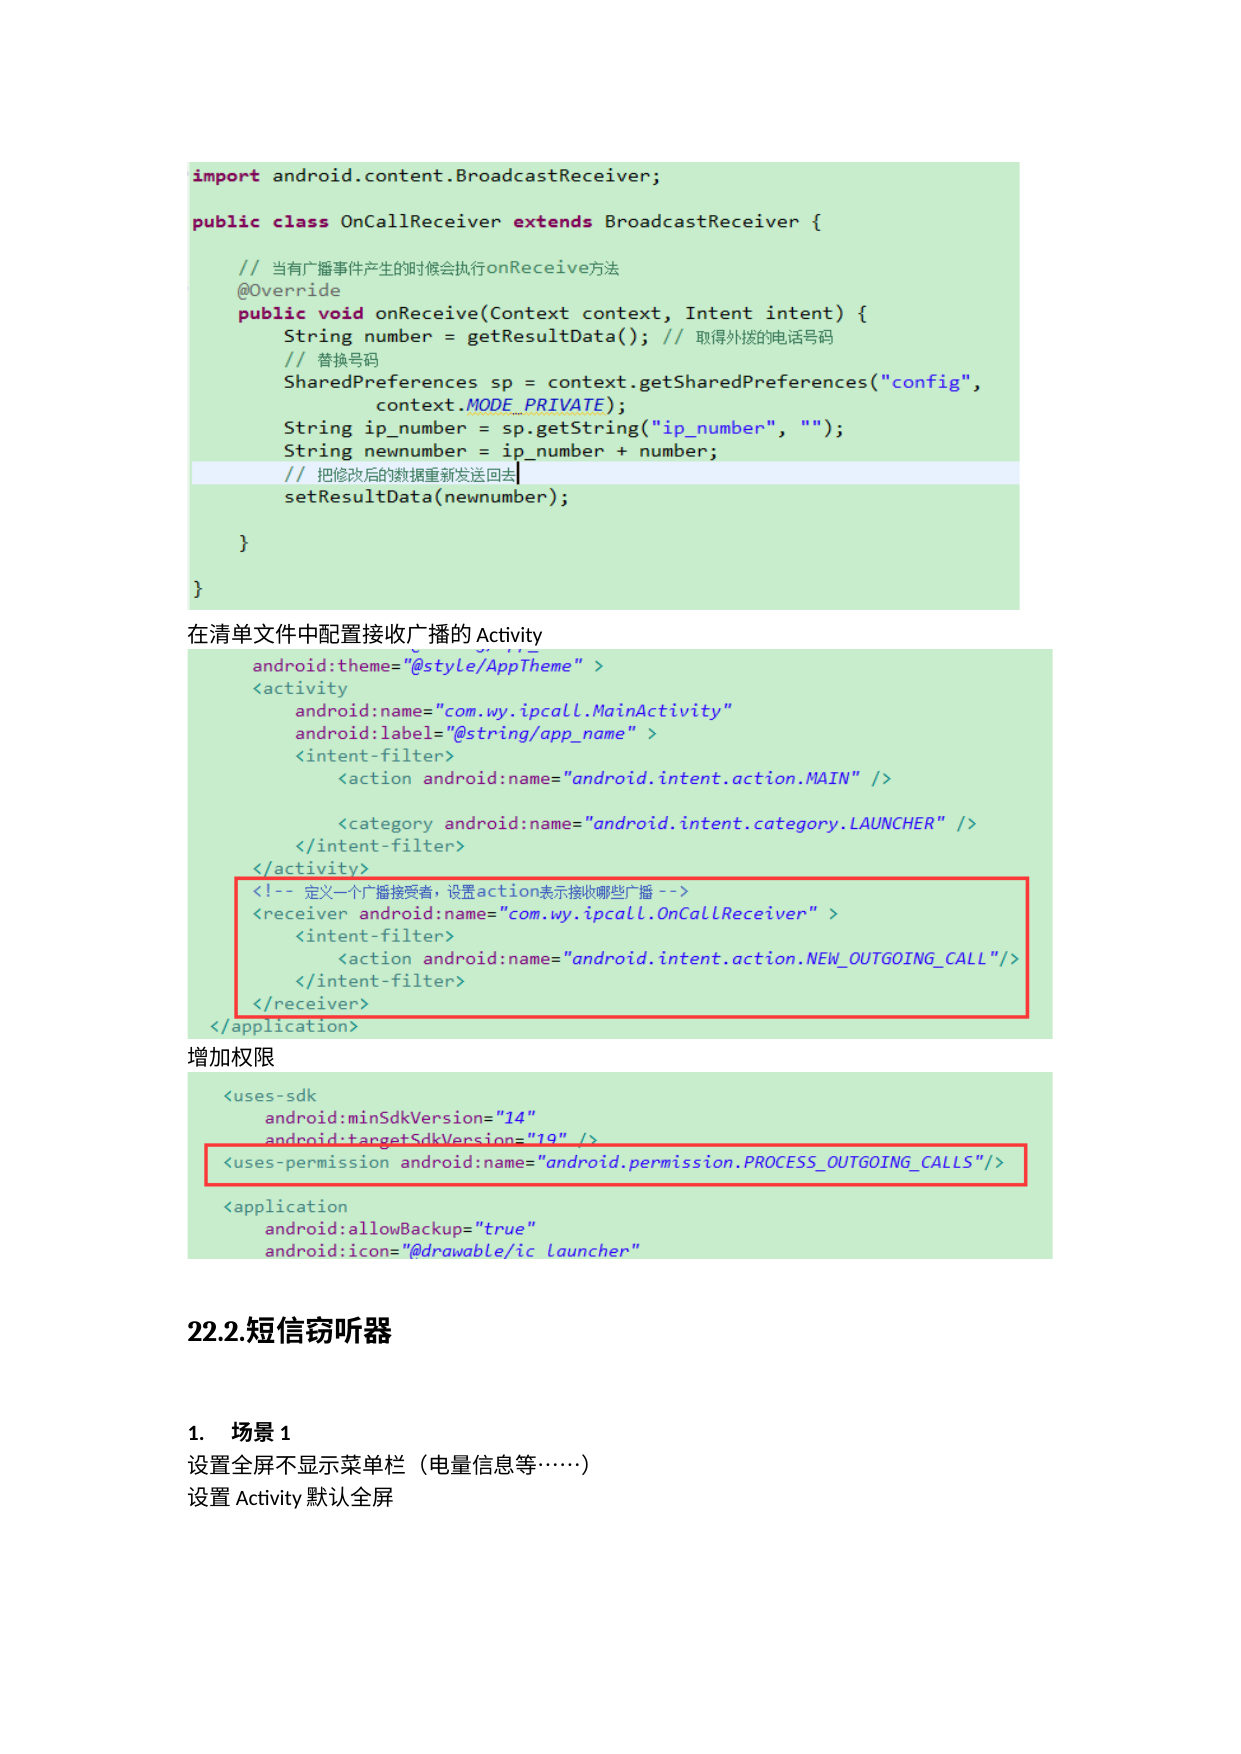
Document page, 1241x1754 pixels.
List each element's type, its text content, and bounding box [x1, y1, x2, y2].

text 设置Activity默认全屏 [187, 1480, 1053, 1512]
picture [187, 649, 1053, 1039]
text 增加权限 [187, 1039, 1053, 1072]
text 在清单文件中配置接收广播的Activity [187, 617, 1053, 649]
text 设置全屏不显示菜单栏（电量信息等……） [187, 1447, 1053, 1480]
subtitle 短信窃听器 [187, 1296, 1053, 1361]
picture [187, 162, 1020, 610]
list 场景1 [187, 1415, 1053, 1447]
picture [187, 1072, 1053, 1259]
